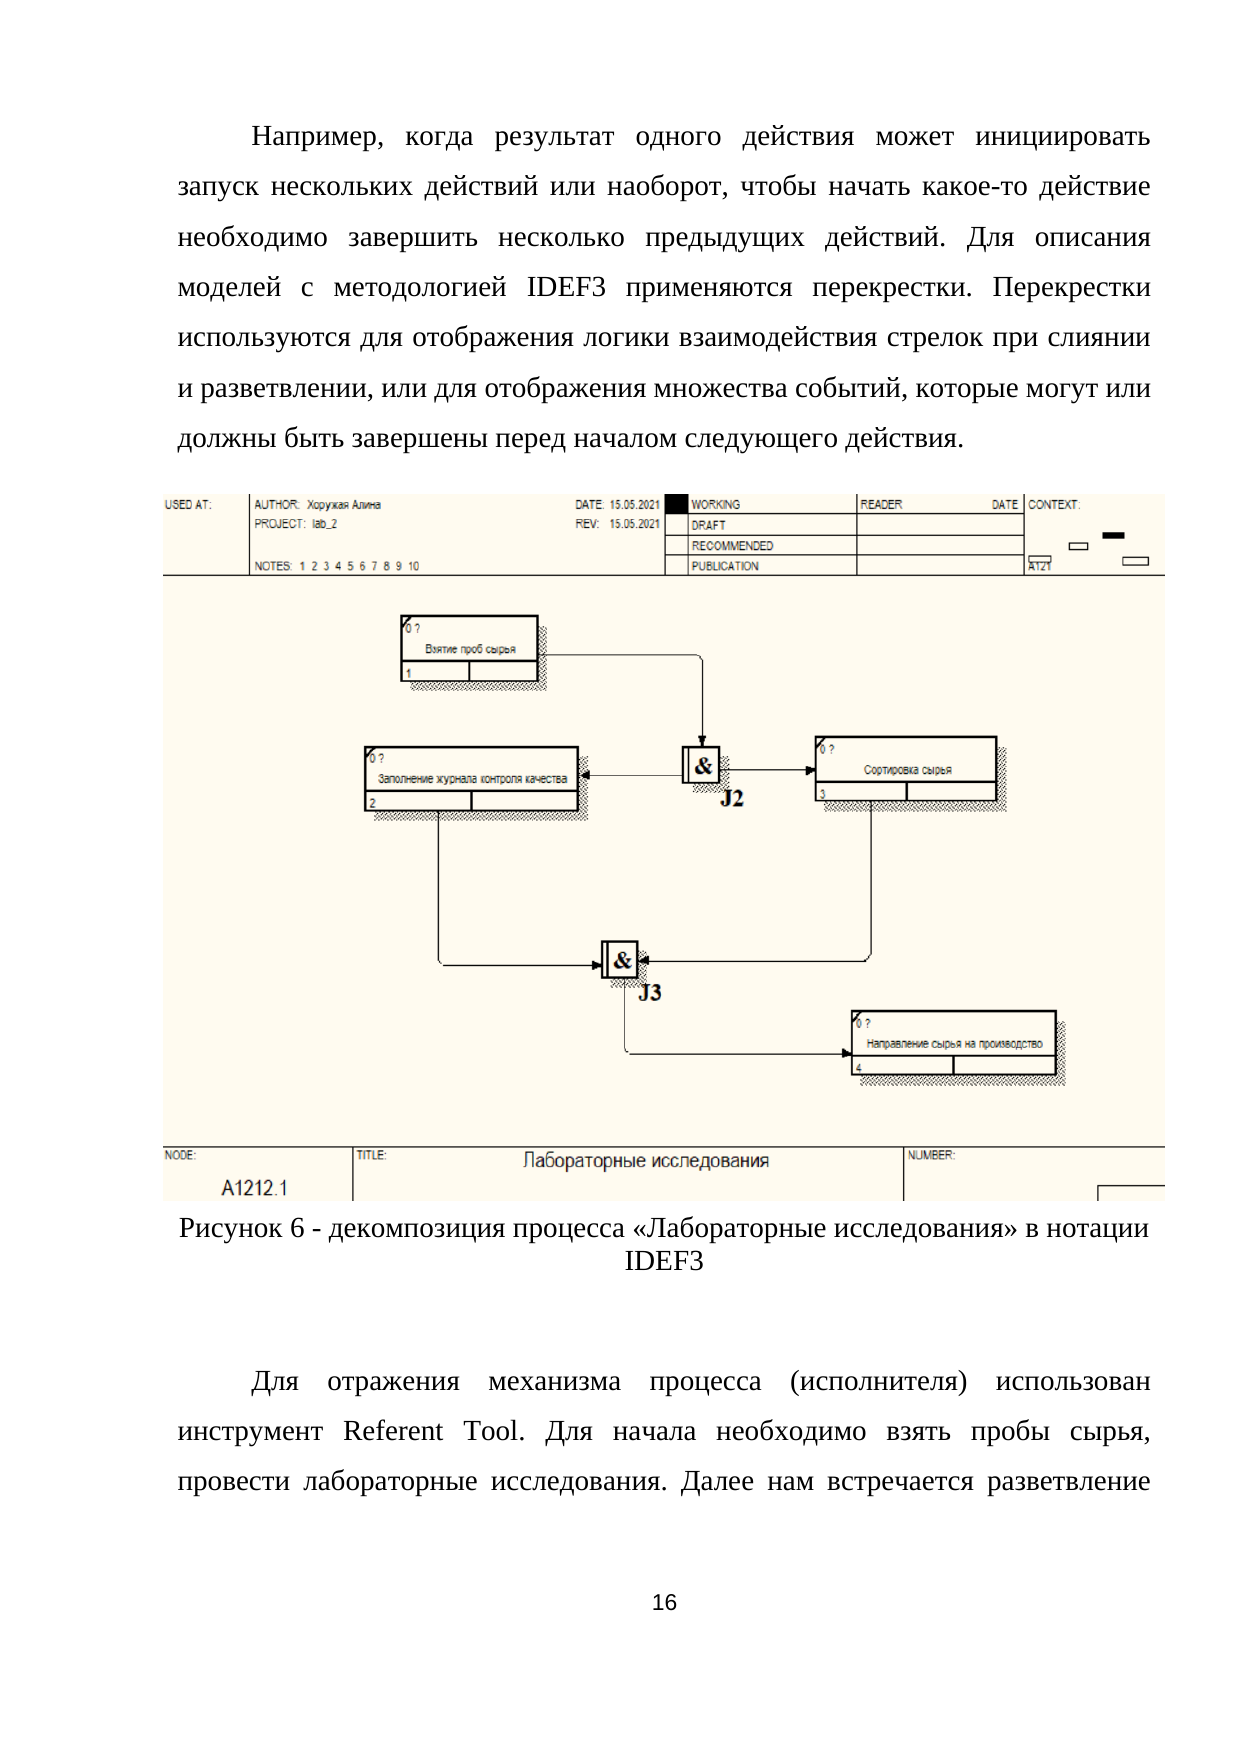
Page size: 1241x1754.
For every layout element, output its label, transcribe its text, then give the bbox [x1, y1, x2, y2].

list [177, 1363, 1152, 1497]
picture [163, 494, 1165, 1201]
list Например, когда результат одного действия может инициировать запуск нескольких действий или наоборот, чтобы начать какое-то действие необходимо завершить несколько предыдущих действий. Для описания моделей с методологией IDEF3 применяются перекрестки. Перекрестки используются для отображения логики взаимодействия стрелок при слиянии и разветвлении, или для отображения множества событий, которые могут или должны быть завершены перед началом следующего действия. [177, 118, 1152, 453]
